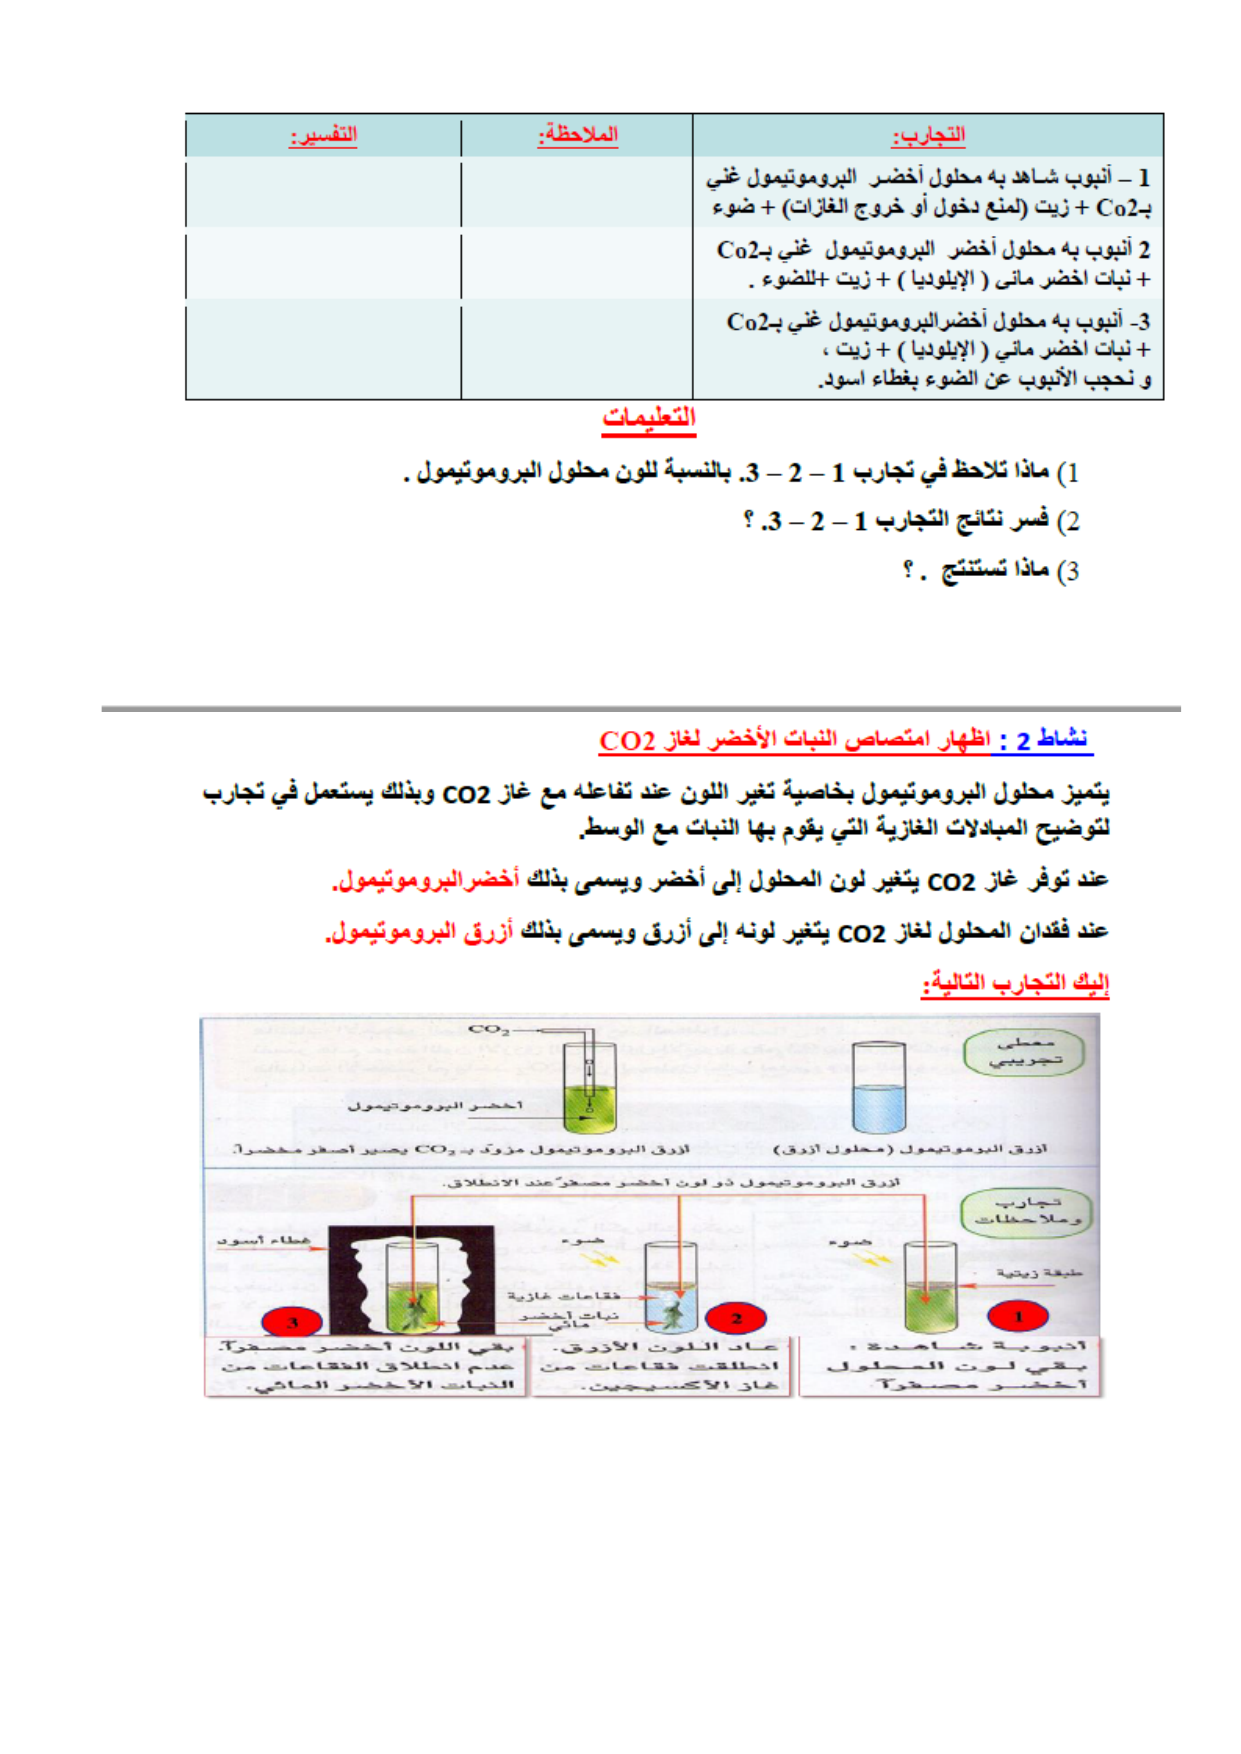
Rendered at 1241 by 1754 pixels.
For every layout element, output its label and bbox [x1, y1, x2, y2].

picture [101, 88, 1182, 712]
picture [101, 716, 1182, 1421]
